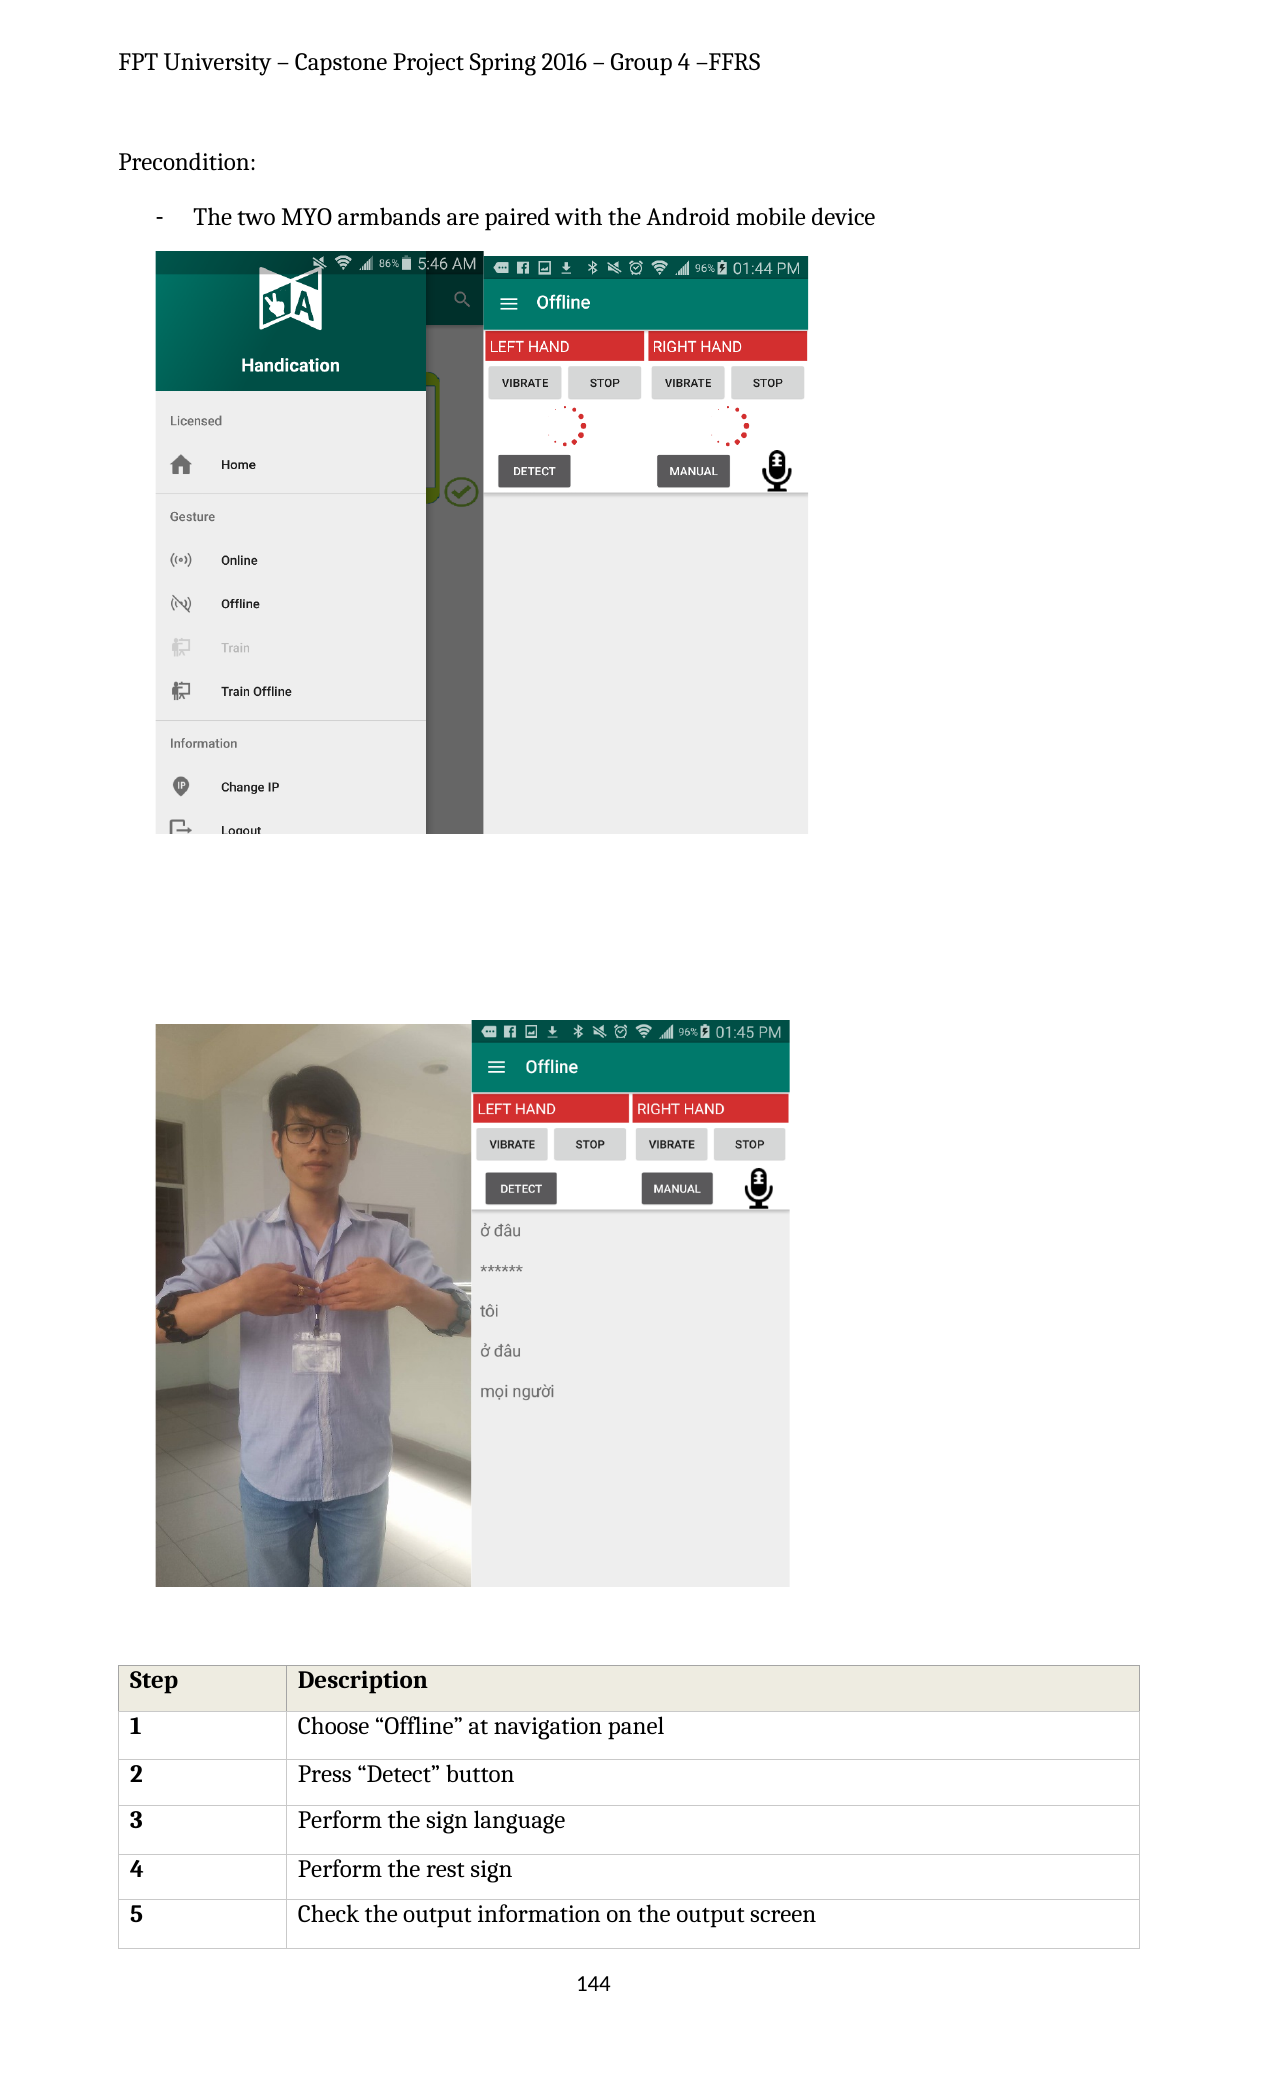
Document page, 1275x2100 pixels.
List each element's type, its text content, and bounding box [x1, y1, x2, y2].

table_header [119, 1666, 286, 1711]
picture [155, 1020, 790, 1587]
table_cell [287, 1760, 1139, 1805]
text Precondition: [118, 148, 1068, 176]
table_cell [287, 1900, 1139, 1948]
list The two MYO armbands are paired with the Android mobile device [156, 202, 1068, 232]
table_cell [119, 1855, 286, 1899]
picture [155, 251, 809, 834]
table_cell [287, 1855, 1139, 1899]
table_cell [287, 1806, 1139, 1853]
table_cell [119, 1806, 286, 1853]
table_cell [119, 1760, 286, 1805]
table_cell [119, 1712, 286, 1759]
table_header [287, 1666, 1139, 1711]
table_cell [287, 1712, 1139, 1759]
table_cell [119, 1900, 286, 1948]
